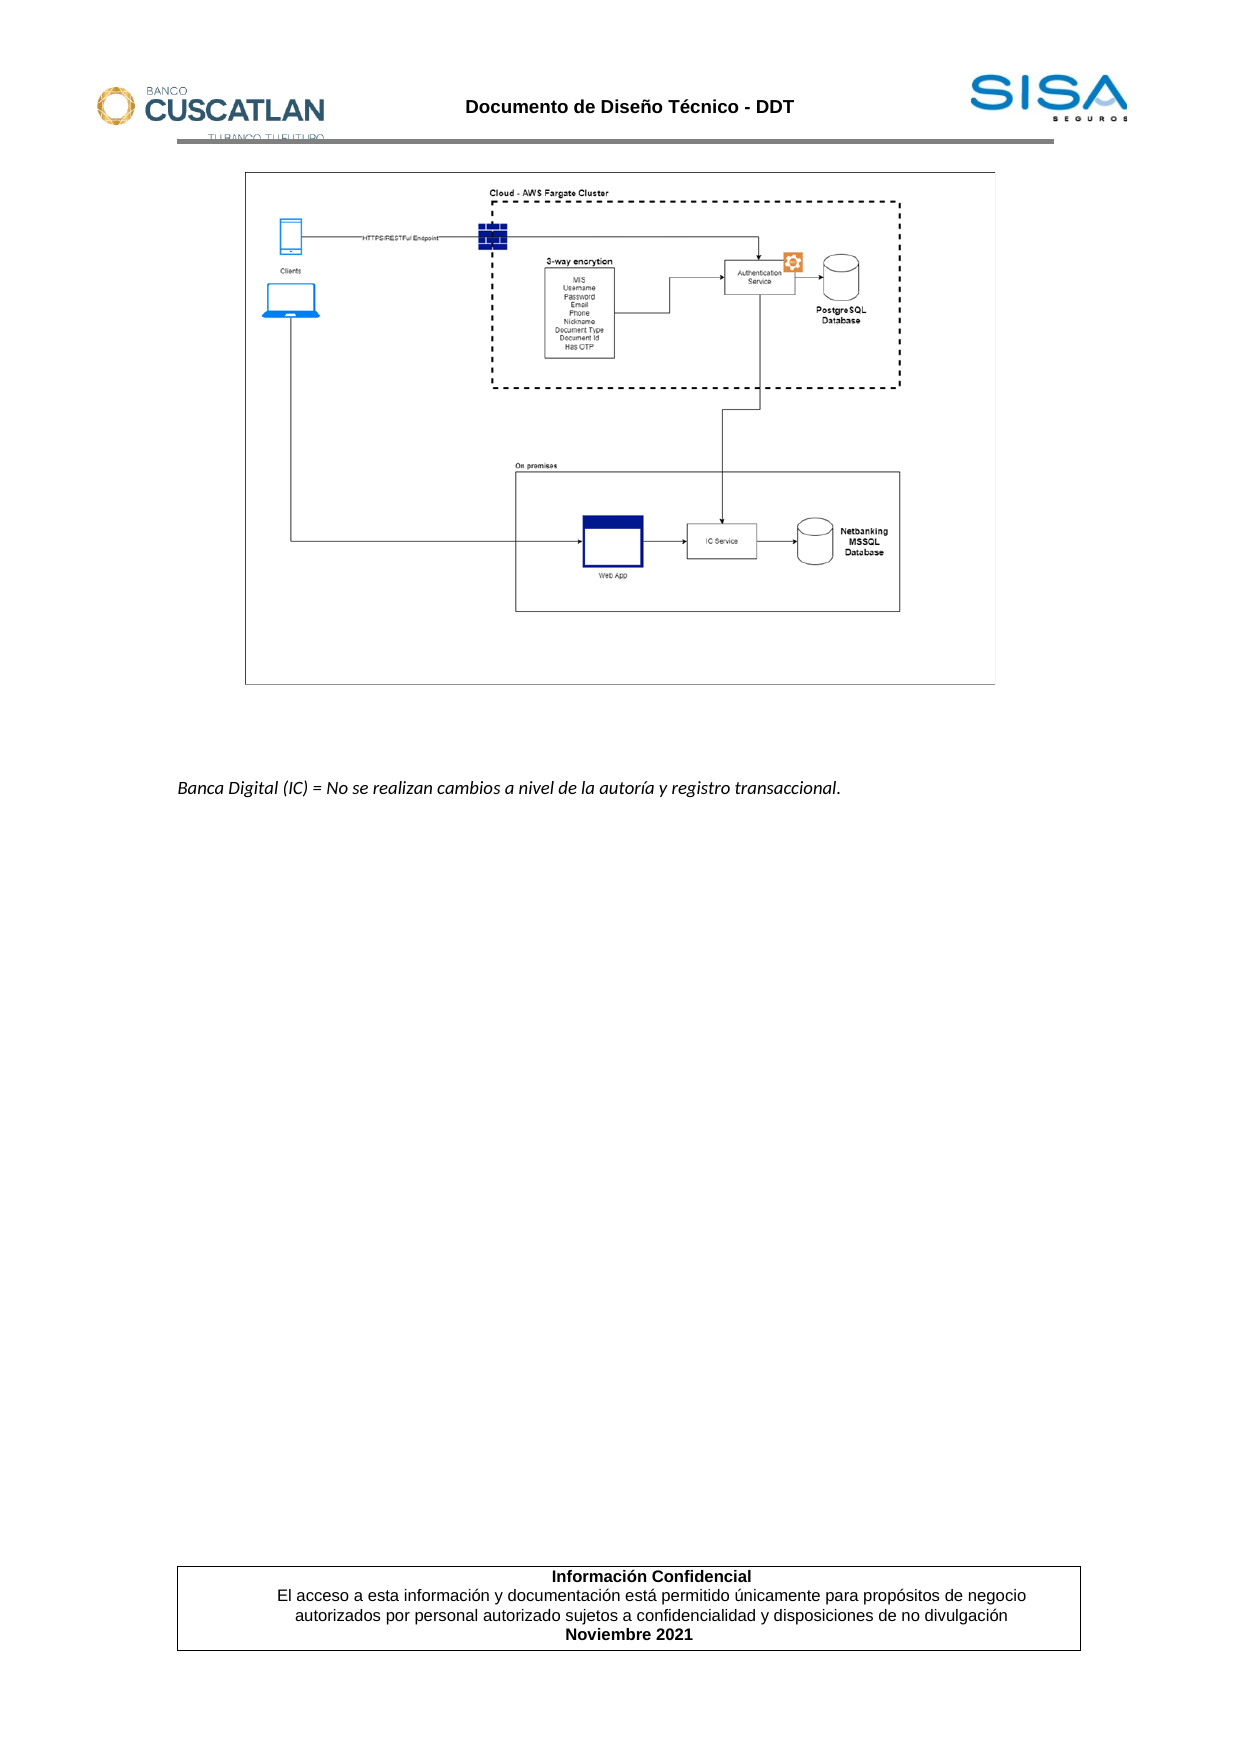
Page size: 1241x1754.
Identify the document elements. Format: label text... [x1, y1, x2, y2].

picture [245, 172, 995, 685]
picture [970, 73, 1128, 122]
picture [85, 73, 336, 150]
text Banca Digital (IC) = No se realizan cambios a nivel de la autoría y registro transaccional. [177, 777, 1063, 799]
